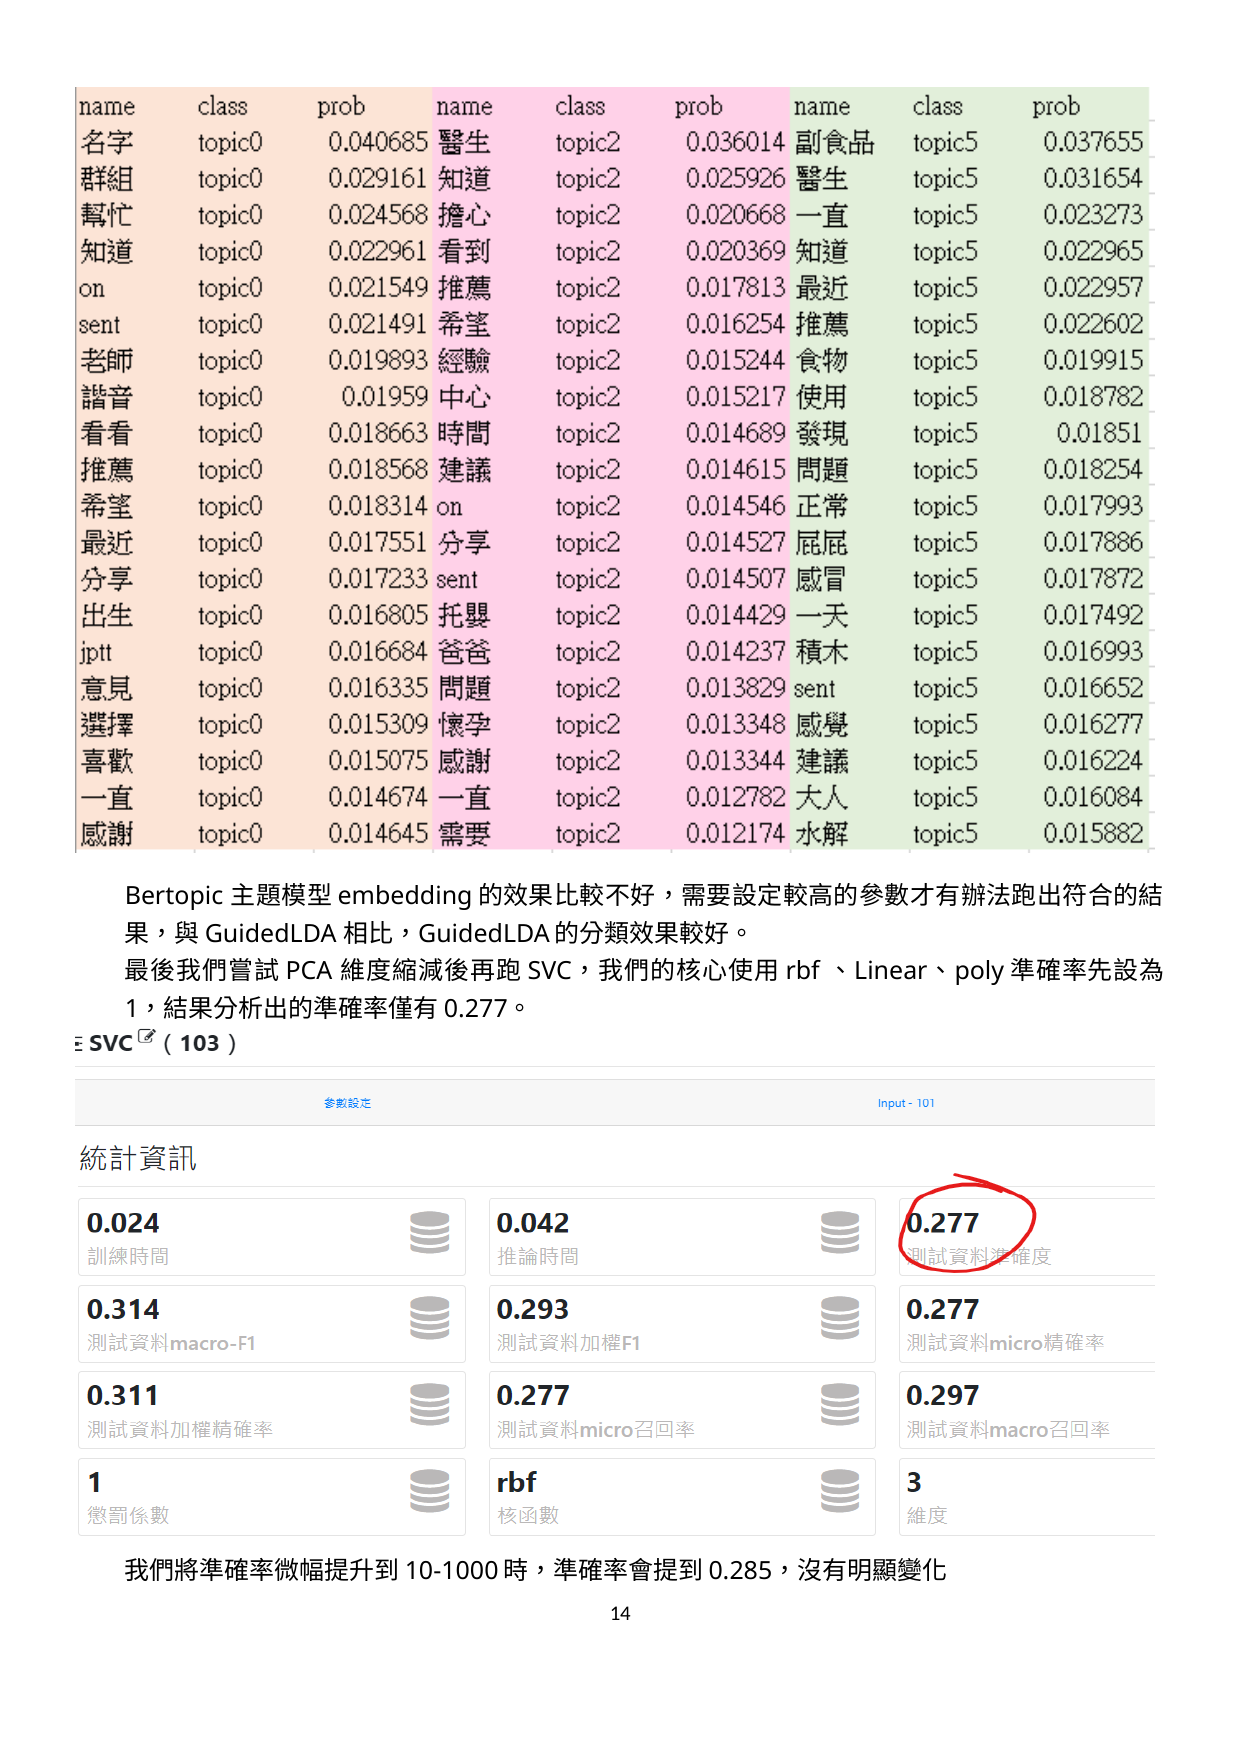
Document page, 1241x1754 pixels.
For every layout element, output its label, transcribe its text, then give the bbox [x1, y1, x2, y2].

picture [75, 1025, 1155, 1537]
text 我們將準確率微幅提升到10-1000時，準確率會提到0.285，沒有明顯變化 [124, 1550, 1165, 1587]
text Bertopic 主題模型embedding的效果比較不好，需要設定較高的參數才有辦法跑出符合的結果，與GuidedLDA 相比，GuidedLDA的分類效果較好。 [124, 875, 1165, 950]
picture [75, 87, 1155, 853]
text 最後我們嘗試PCA 維度縮減後再跑SVC，我們的核心使用rbf 、Linear、poly準確率先設為1，結果分析出的準確率僅有0.277。 [124, 950, 1165, 1025]
